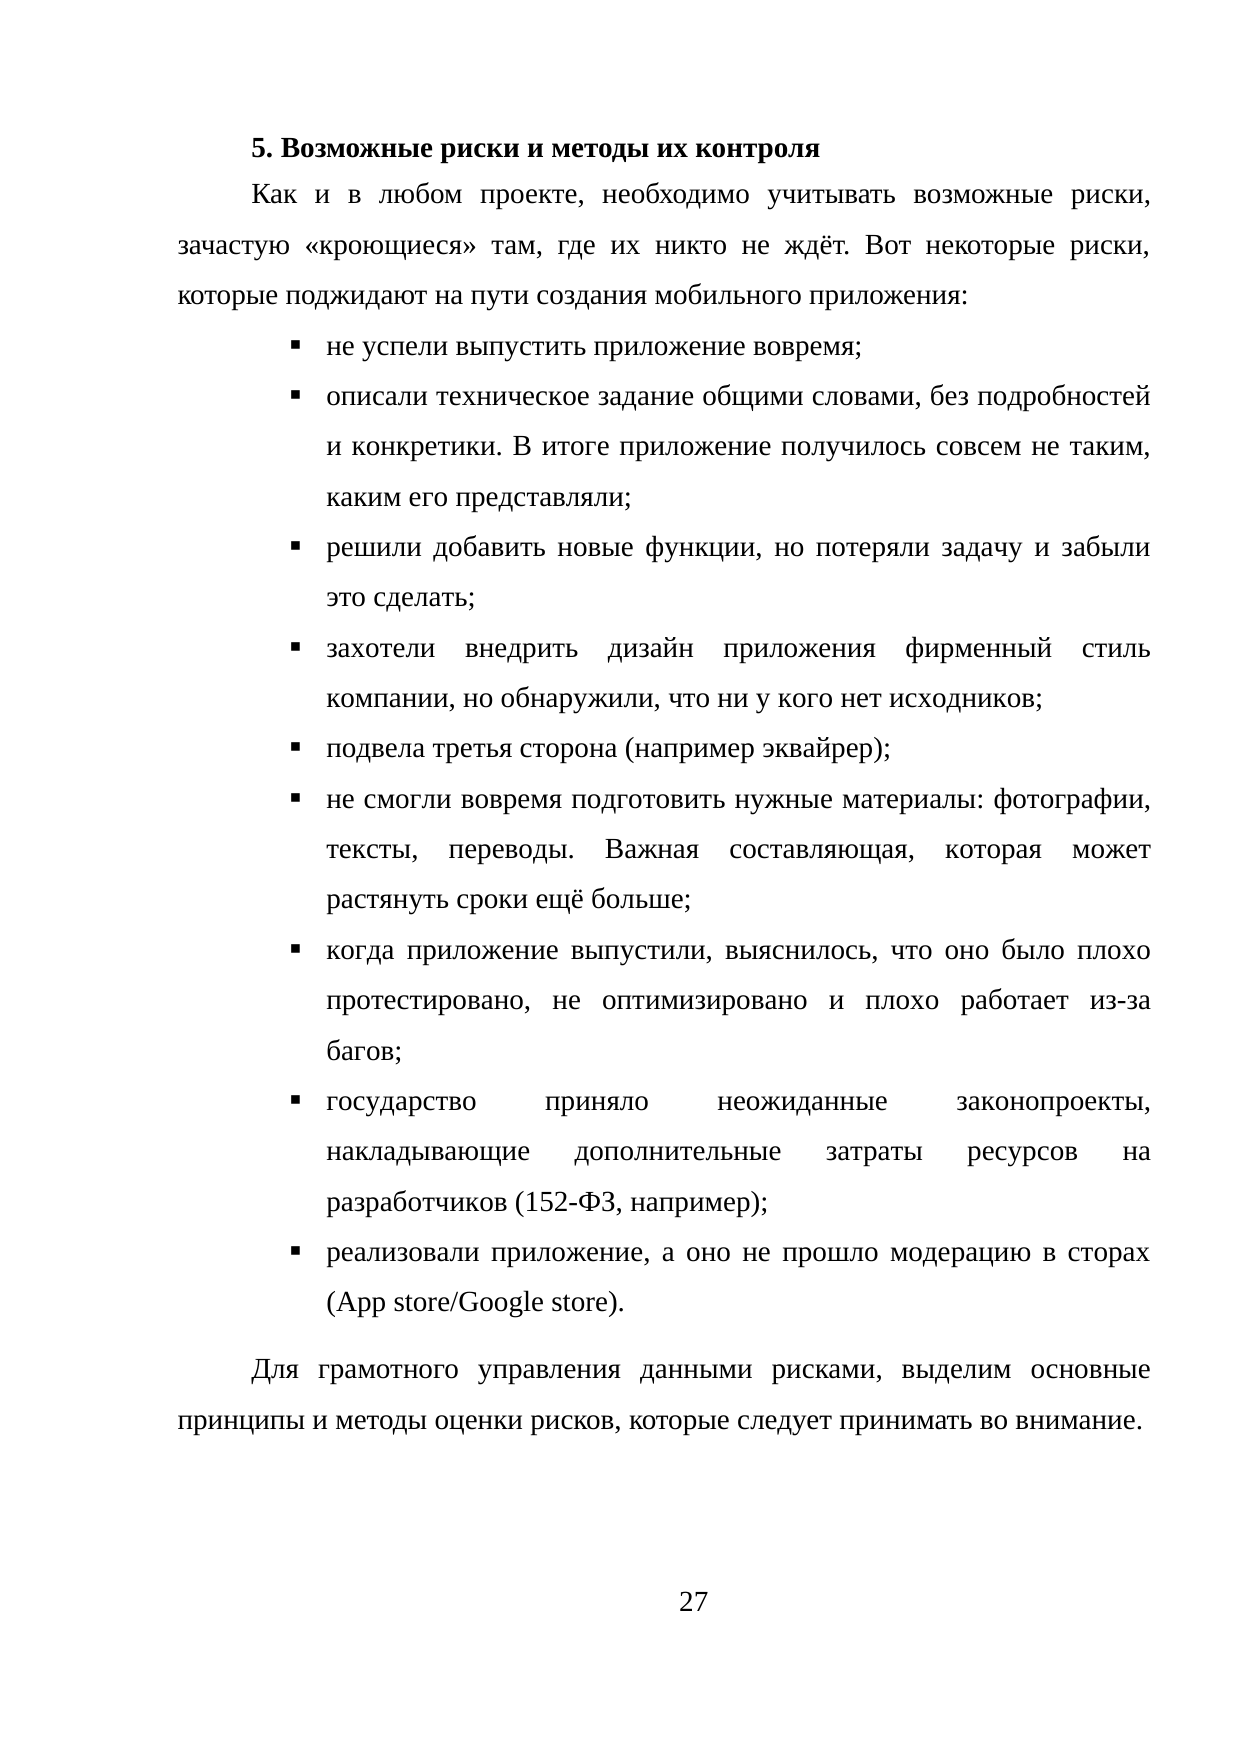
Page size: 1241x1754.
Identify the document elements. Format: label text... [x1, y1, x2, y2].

list захотели внедрить дизайн приложения фирменный стиль компании, но обнаружили, что ни у кого нет исходников; [288, 630, 1152, 714]
list когда приложение выпустили, выяснилось, что оно было плохо протестировано, не оптимизировано и плохо работает из-за багов; [288, 932, 1152, 1066]
text Для грамотного управления данными рисками, выделим основные принципы и методы оценки рисков, которые следует принимать во внимание. [177, 1351, 1152, 1435]
list решили добавить новые функции, но потеряли задачу и забыли это сделать; [288, 529, 1152, 613]
subtitle Возможные риски и методы их контроля [177, 131, 1152, 164]
list описали техническое задание общими словами, без подробностей и конкретики. В итоге приложение получилось совсем не таким, каким его представляли; [288, 378, 1152, 512]
text Как и в любом проекте, необходимо учитывать возможные риски, зачастую «кроющиеся» там, где их никто не ждёт. Вот некоторые риски, которые поджидают на пути создания мобильного приложения: [177, 177, 1152, 311]
list государство приняло неожиданные законопроекты, накладывающие дополнительные затраты ресурсов на разработчиков (152-ФЗ, например); [288, 1083, 1152, 1217]
list подвела третья сторона (например эквайрер); [288, 731, 1152, 764]
list реализовали приложение, а оно не прошло модерацию в сторах (App store/Google store). [288, 1234, 1152, 1318]
list не смогли вовремя подготовить нужные материалы: фотографии, тексты, переводы. Важная составляющая, которая может растянуть сроки ещё больше; [288, 781, 1152, 915]
list не успели выпустить приложение вовремя; [288, 328, 1152, 361]
